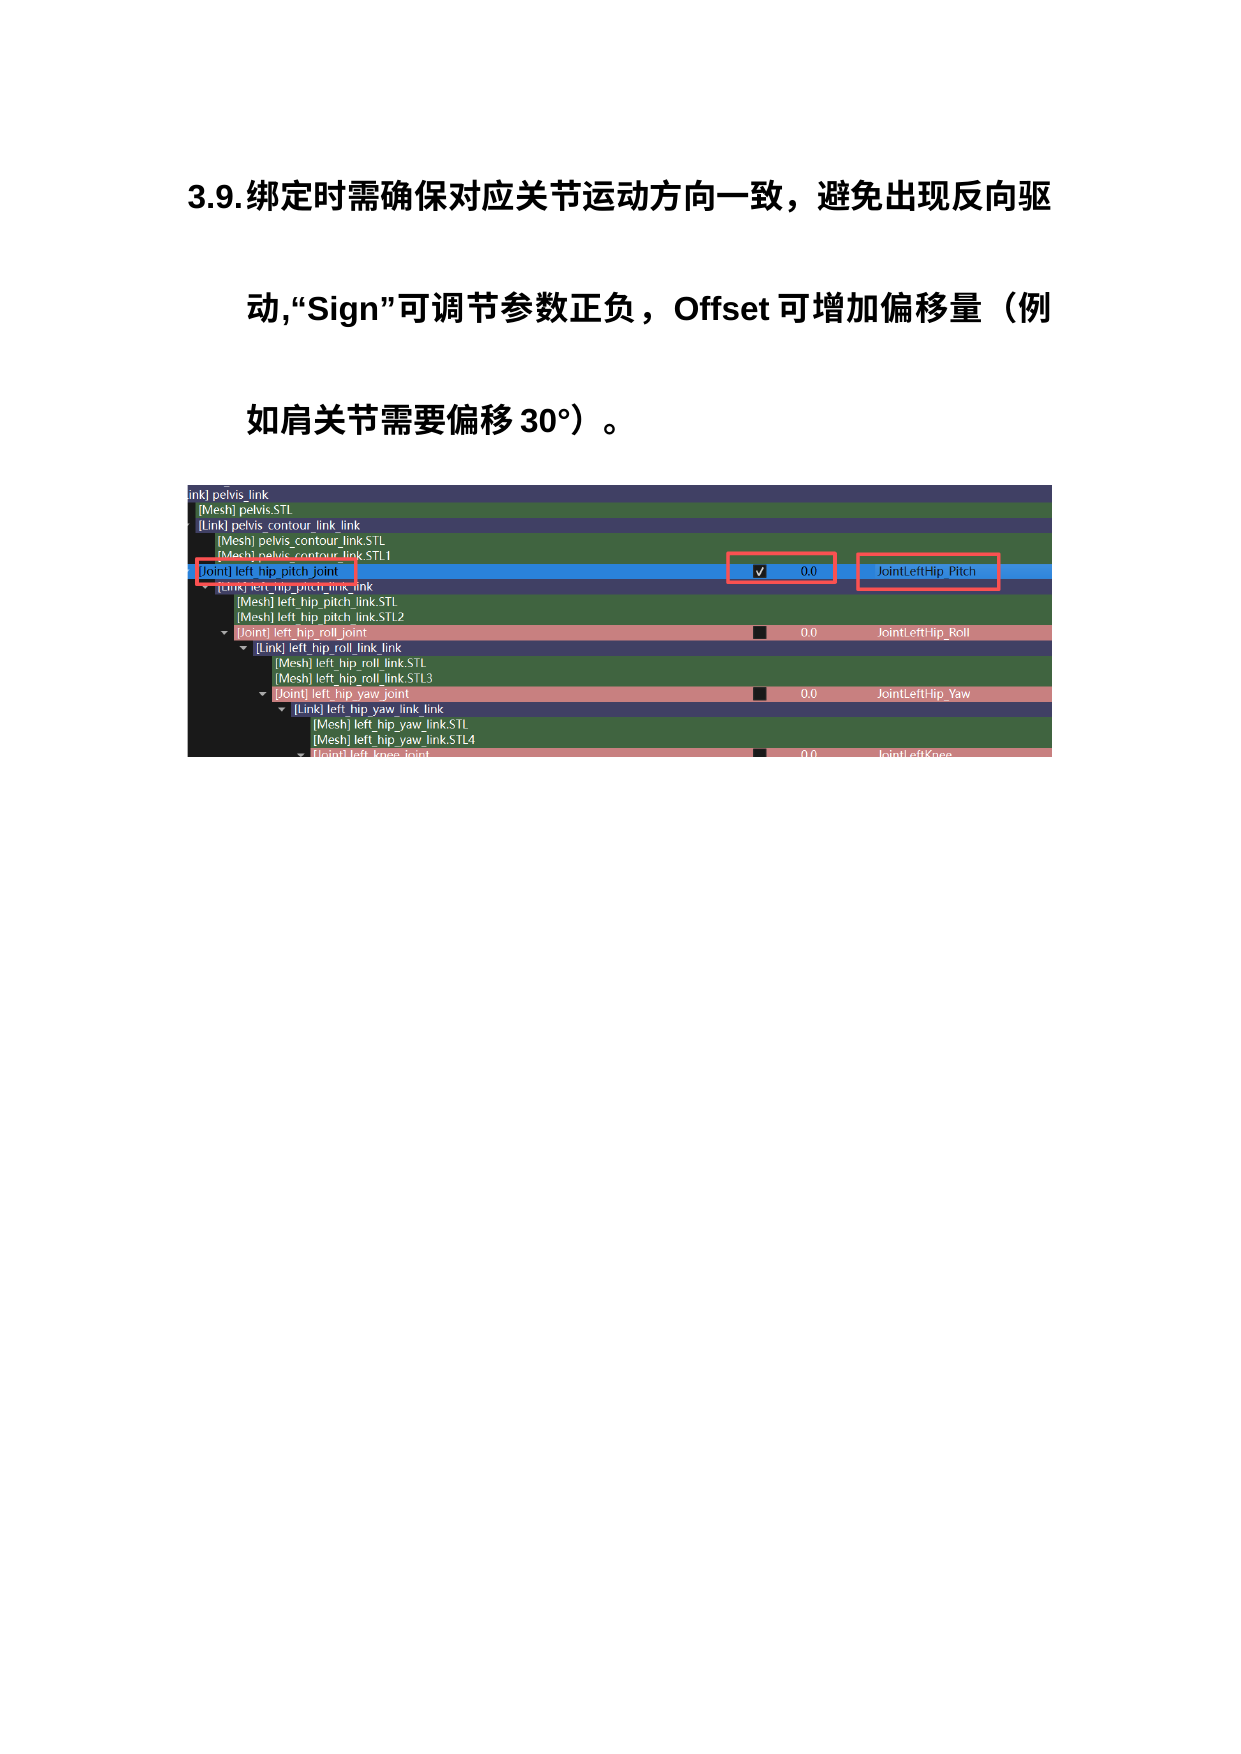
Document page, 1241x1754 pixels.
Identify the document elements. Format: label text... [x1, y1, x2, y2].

picture [187, 512, 1052, 784]
subtitle 绑定时需确保对应关节运动方向一致，避免出现反向驱动,“Sign”可调节参数正负，Offset可增加偏移量（例如肩关节需要偏移30°）。 [187, 162, 1053, 451]
